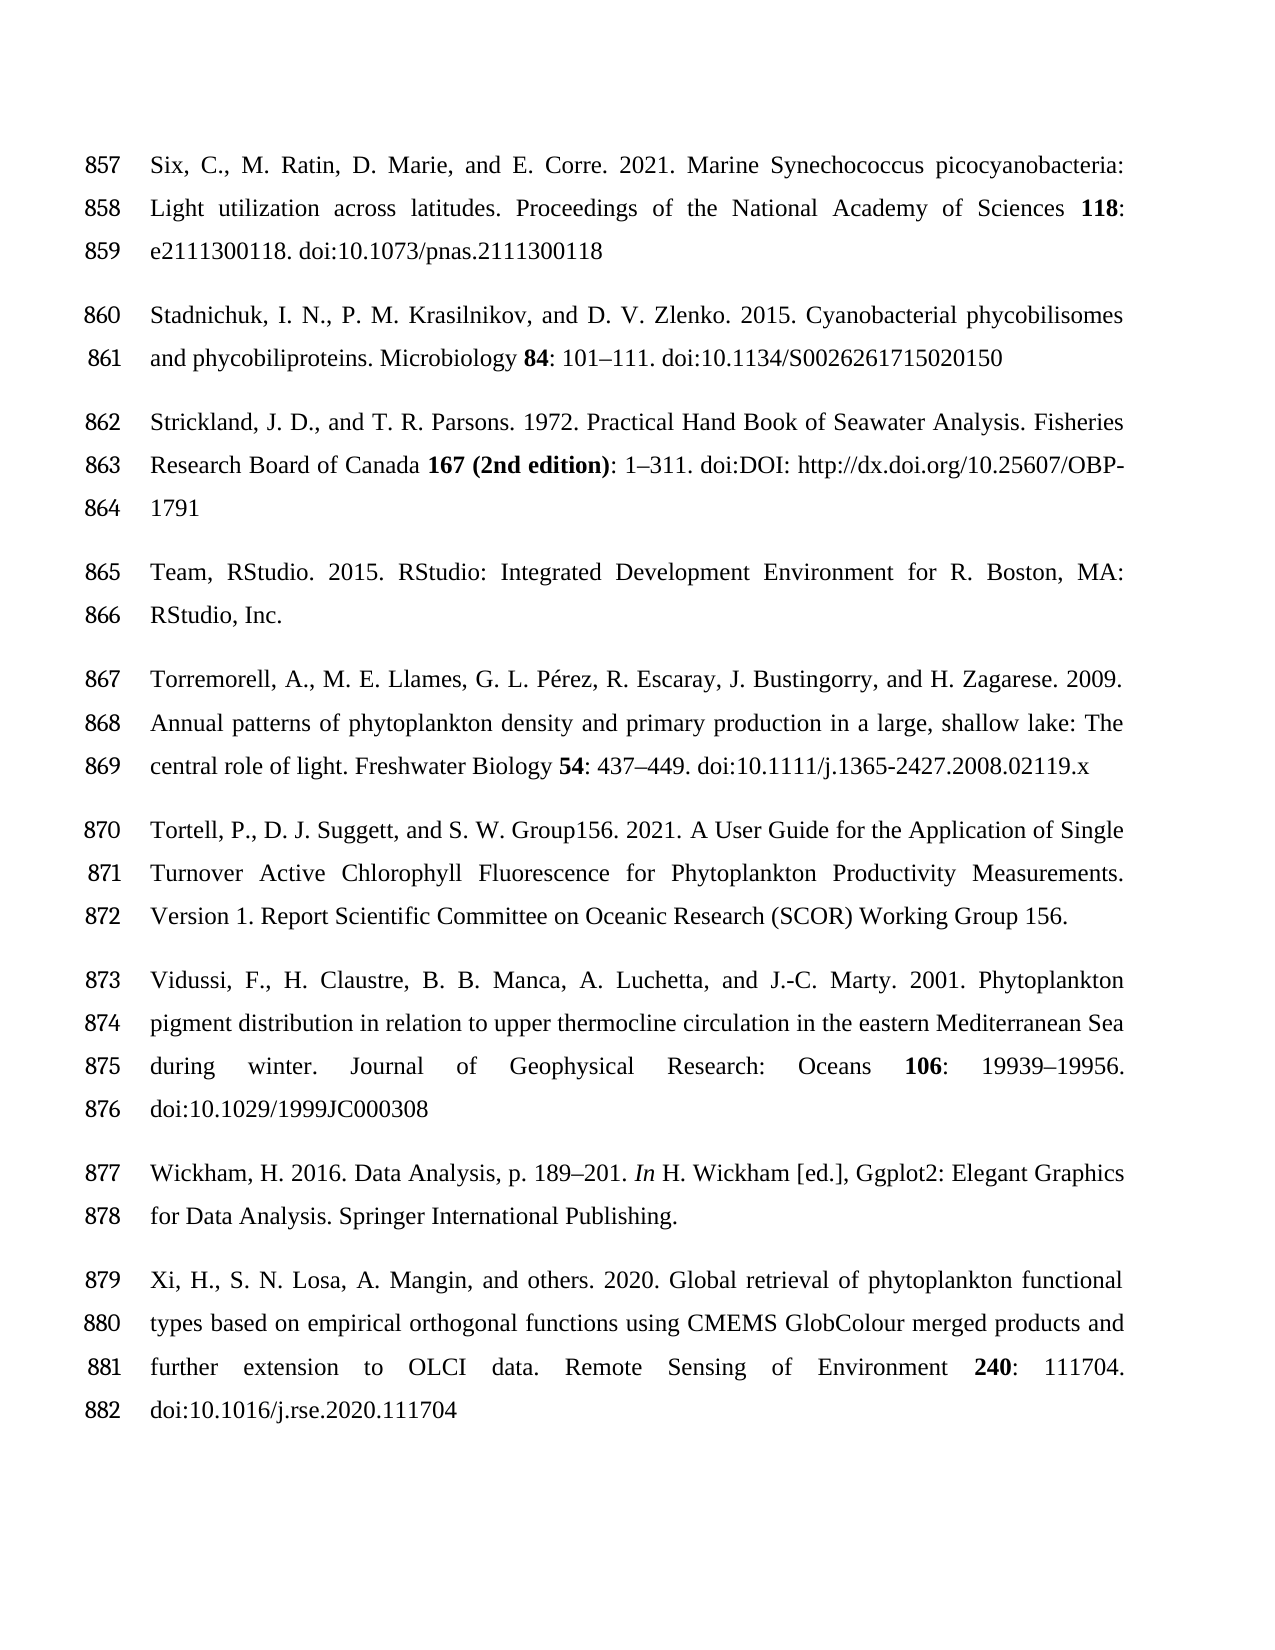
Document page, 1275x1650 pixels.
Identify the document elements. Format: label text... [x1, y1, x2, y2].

text Strickland, J. D., and T. R. Parsons. 1972. Practical Hand Book of Seawater Analysis. Fisheries Research Board of Canada 167 (2nd edition): 1–311. doi:DOI: http://dx.doi.org/10.25607/OBP-1791 [150, 407, 1125, 522]
text Team, RStudio. 2015. RStudio: Integrated Development Environment for R. Boston, MA: RStudio, Inc. [150, 557, 1125, 629]
text Tortell, P., D. J. Suggett, and S. W. Group156. 2021. A User Guide for the Application of Single Turnover Active Chlorophyll Fluorescence for Phytoplankton Productivity Measurements. Version 1. Report Scientific Committee on Oceanic Research (SCOR) Working Group 156. [150, 815, 1125, 930]
text Vidussi, F., H. Claustre, B. B. Manca, A. Luchetta, and J.-C. Marty. 2001. Phytoplankton pigment distribution in relation to upper thermocline circulation in the eastern Mediterranean Sea during winter. Journal of Geophysical Research: Oceans 106: 19939–19956. doi:10.1029/1999JC000308 [150, 965, 1125, 1123]
text Torremorell, A., M. E. Llames, G. L. Pérez, R. Escaray, J. Bustingorry, and H. Zagarese. 2009. Annual patterns of phytoplankton density and primary production in a large, shallow lake: The central role of light. Freshwater Biology 54: 437–449. doi:10.1111/j.1365-2427.2008.02119.x [150, 664, 1125, 779]
text Wickham, H. 2016. Data Analysis, p. 189–201. In H. Wickham [ed.], Ggplot2: Elegant Graphics for Data Analysis. Springer International Publishing. [150, 1158, 1125, 1230]
text Six, C., M. Ratin, D. Marie, and E. Corre. 2021. Marine Synechococcus picocyanobacteria: Light utilization across latitudes. Proceedings of the National Academy of Sciences 118: e2111300118. doi:10.1073/pnas.2111300118 [150, 150, 1125, 265]
text Stadnichuk, I. N., P. M. Krasilnikov, and D. V. Zlenko. 2015. Cyanobacterial phycobilisomes and phycobiliproteins. Microbiology 84: 101–111. doi:10.1134/S0026261715020150 [150, 300, 1125, 372]
text Xi, H., S. N. Losa, A. Mangin, and others. 2020. Global retrieval of phytoplankton functional types based on empirical orthogonal functions using CMEMS GlobColour merged products and further extension to OLCI data. Remote Sensing of Environment 240: 111704. doi:10.1016/j.rse.2020.111704 [150, 1265, 1125, 1423]
